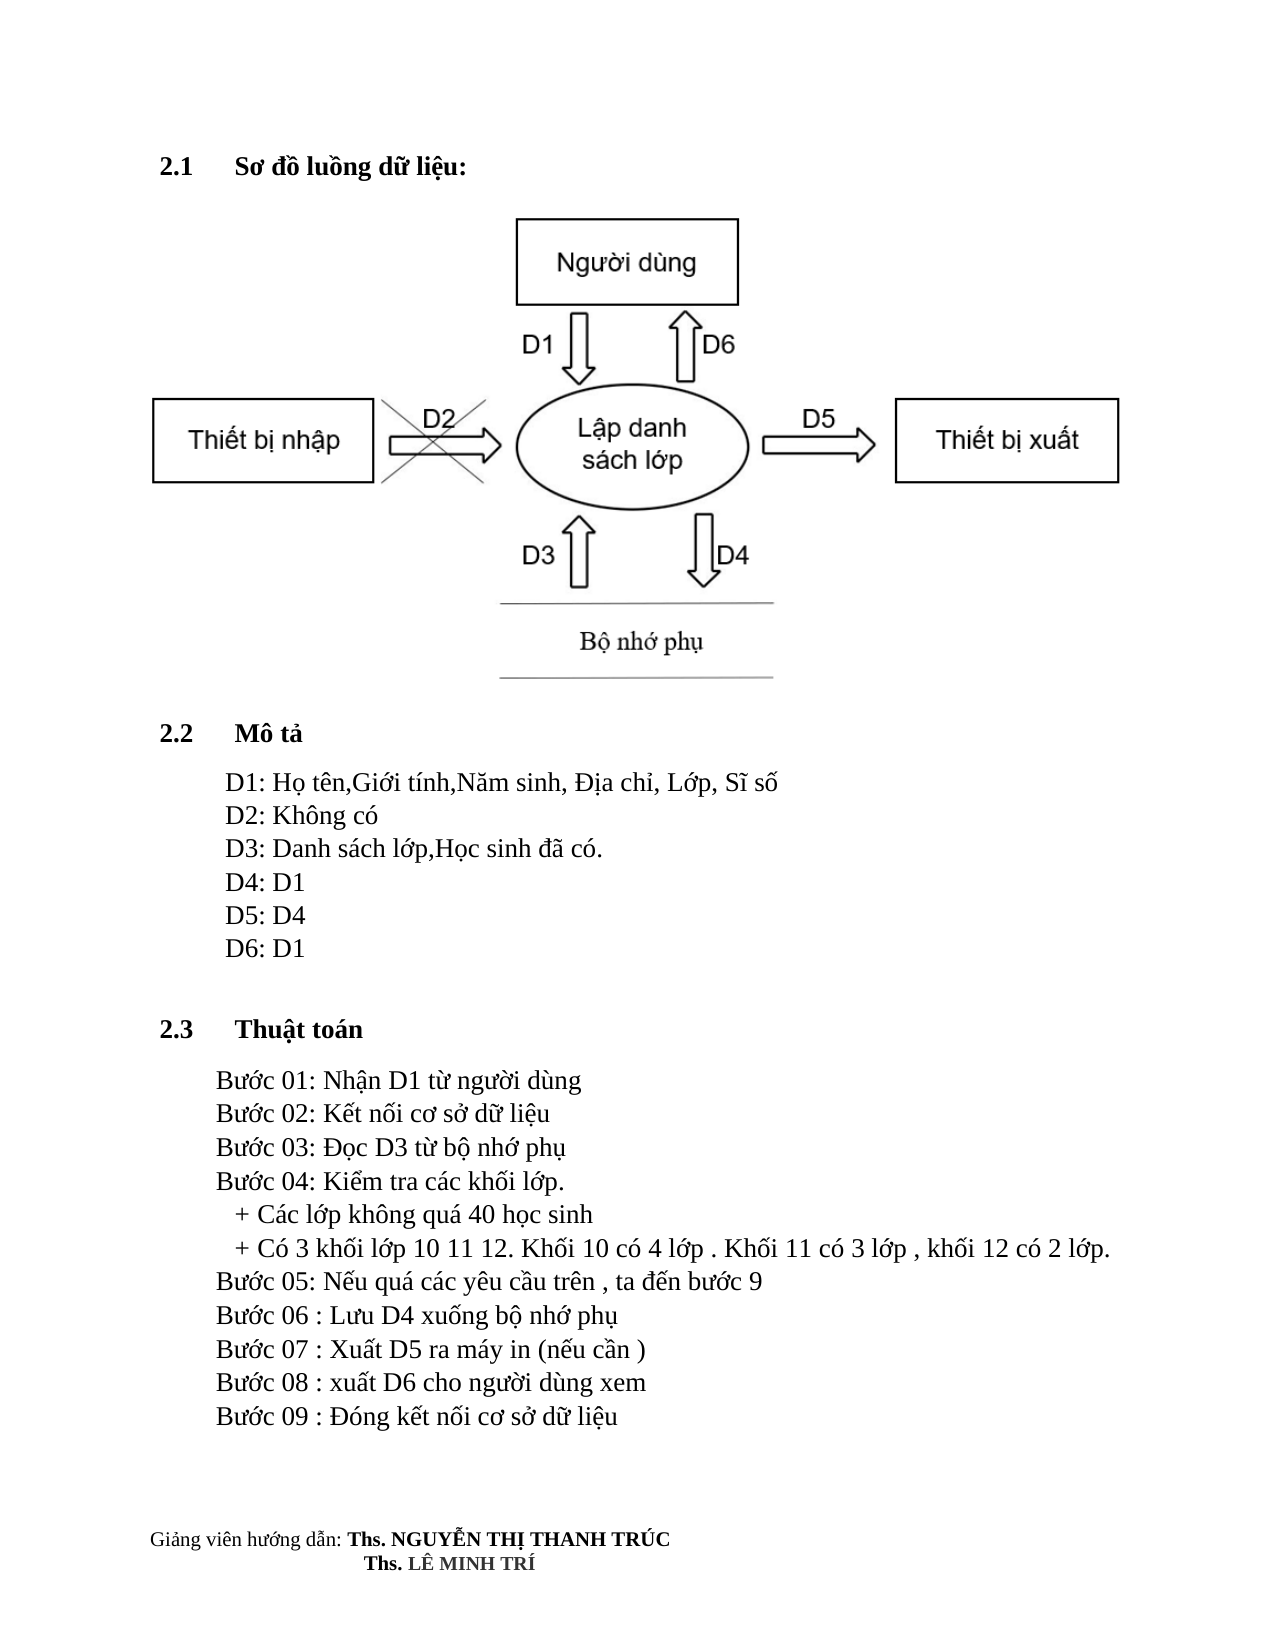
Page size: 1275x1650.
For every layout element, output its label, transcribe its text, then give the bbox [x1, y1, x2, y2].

text Bước 01: Nhận D1 từ người dùng [216, 1064, 1125, 1095]
text Bước 05: Nếu quá các yêu cầu trên , ta đến bước 9 [216, 1266, 1125, 1297]
text D2: Không có [225, 800, 1125, 831]
list Mô tả [159, 717, 1125, 748]
text Bước 09 : Đóng kết nối cơ sở dữ liệu [216, 1400, 1125, 1431]
text Bước 02: Kết nối cơ sở dữ liệu [216, 1097, 1125, 1129]
text Bước 03: Đọc D3 từ bộ nhớ phụ [216, 1131, 1125, 1162]
list Có 3 khối lớp 10 11 12. Khối 10 có 4 lớp . Khối 11 có 3 lớp , khối 12 có 2 lớp. [234, 1232, 1125, 1263]
text Bước 06 : Lưu D4 xuống bộ nhớ phụ [216, 1299, 1125, 1330]
text D1: Họ tên,Giới tính,Năm sinh, Địa chỉ, Lớp, Sĩ số [225, 767, 1125, 798]
list Thuật toán [159, 1013, 1125, 1045]
list Sơ đồ luồng dữ liệu: [159, 150, 1125, 181]
list Các lớp không quá 40 học sinh [234, 1198, 1125, 1229]
text D5: D4 [225, 900, 1125, 930]
text Bước 08 : xuất D6 cho người dùng xem [216, 1366, 1125, 1397]
text Bước 07 : Xuất D5 ra máy in (nếu cần ) [216, 1333, 1125, 1364]
text Bước 04: Kiểm tra các khối lớp. [216, 1165, 1125, 1196]
picture [150, 217, 1125, 682]
text D3: Danh sách lớp,Học sinh đã có. [225, 833, 1125, 864]
text D4: D1 [225, 867, 1125, 897]
text D6: D1 [225, 933, 1125, 963]
